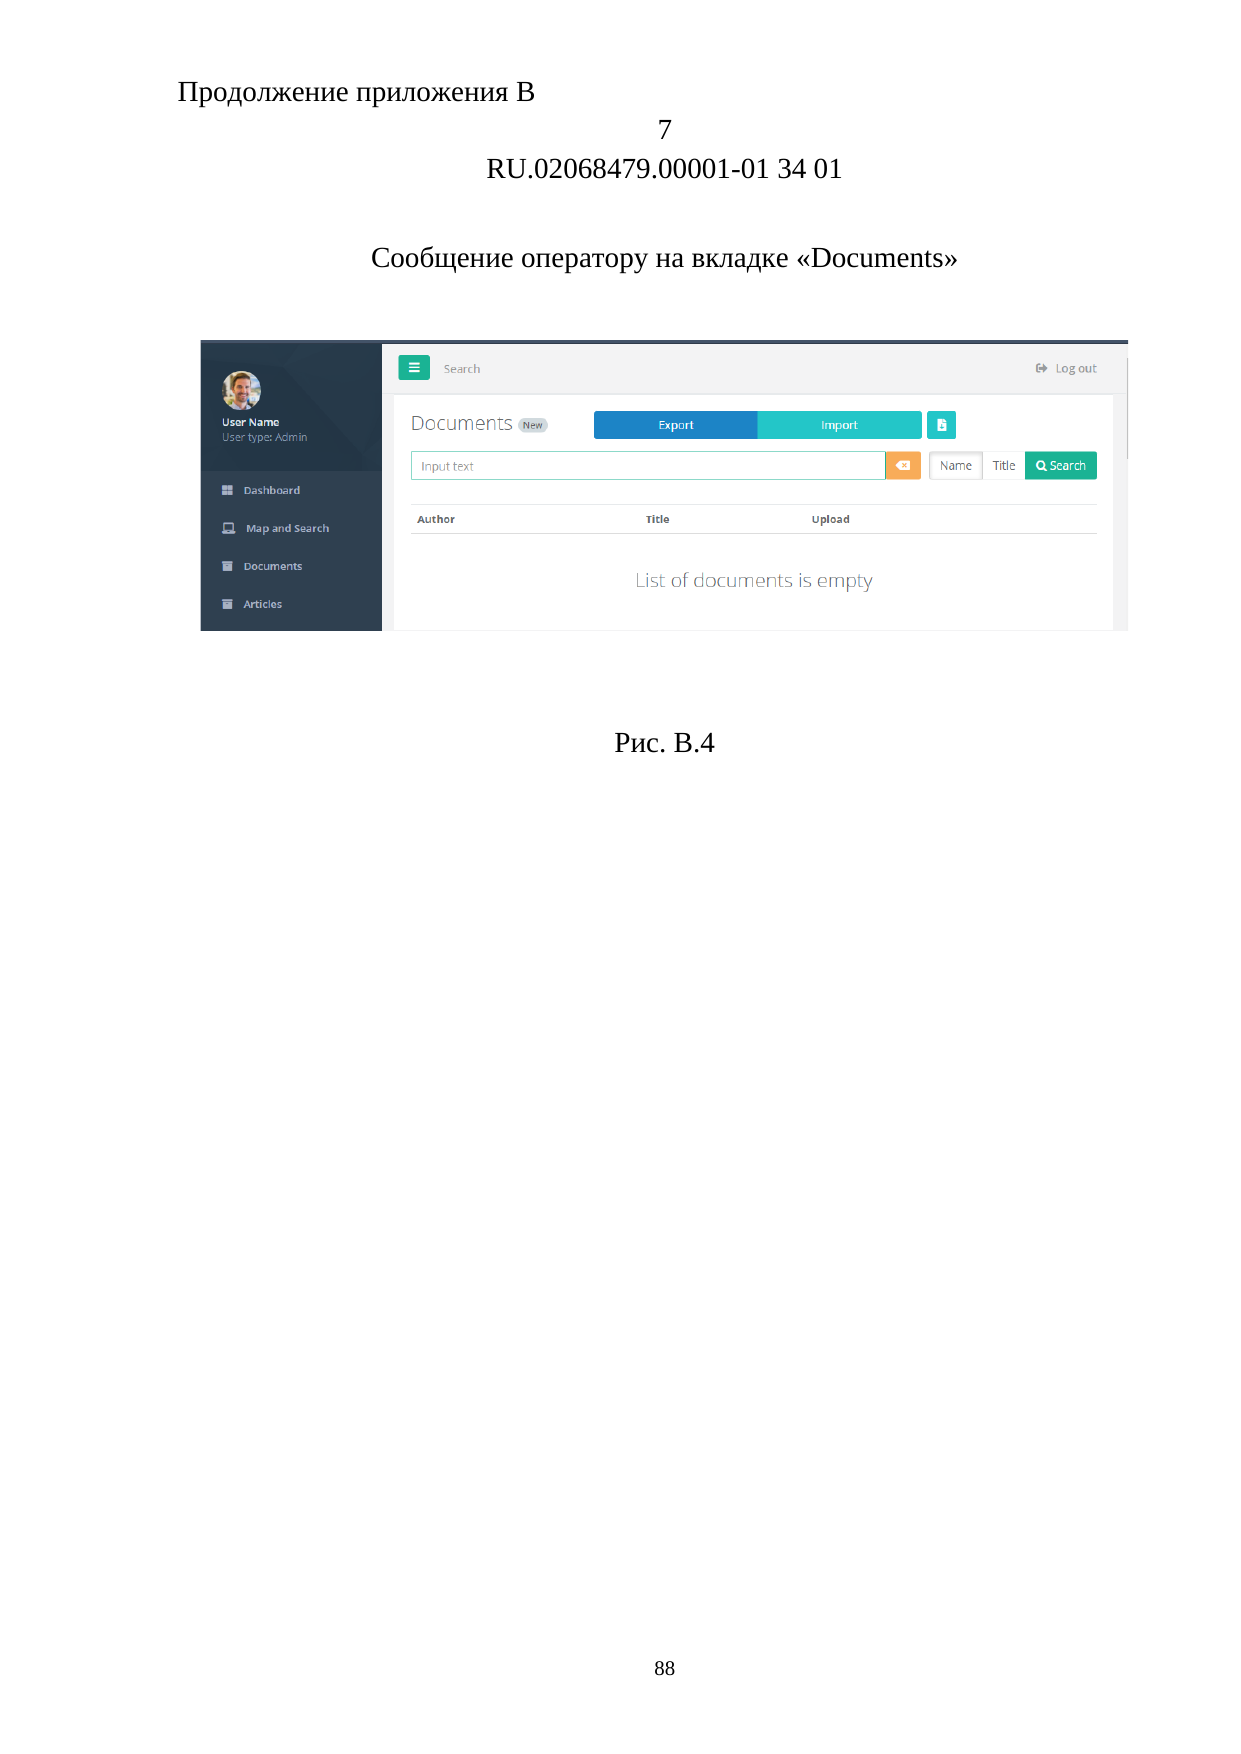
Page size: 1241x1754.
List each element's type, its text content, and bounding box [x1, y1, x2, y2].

text Рис. В.4 [177, 725, 1152, 759]
text Сообщение оператору на вкладке «Documents» [177, 240, 1152, 273]
picture [200, 340, 1129, 631]
